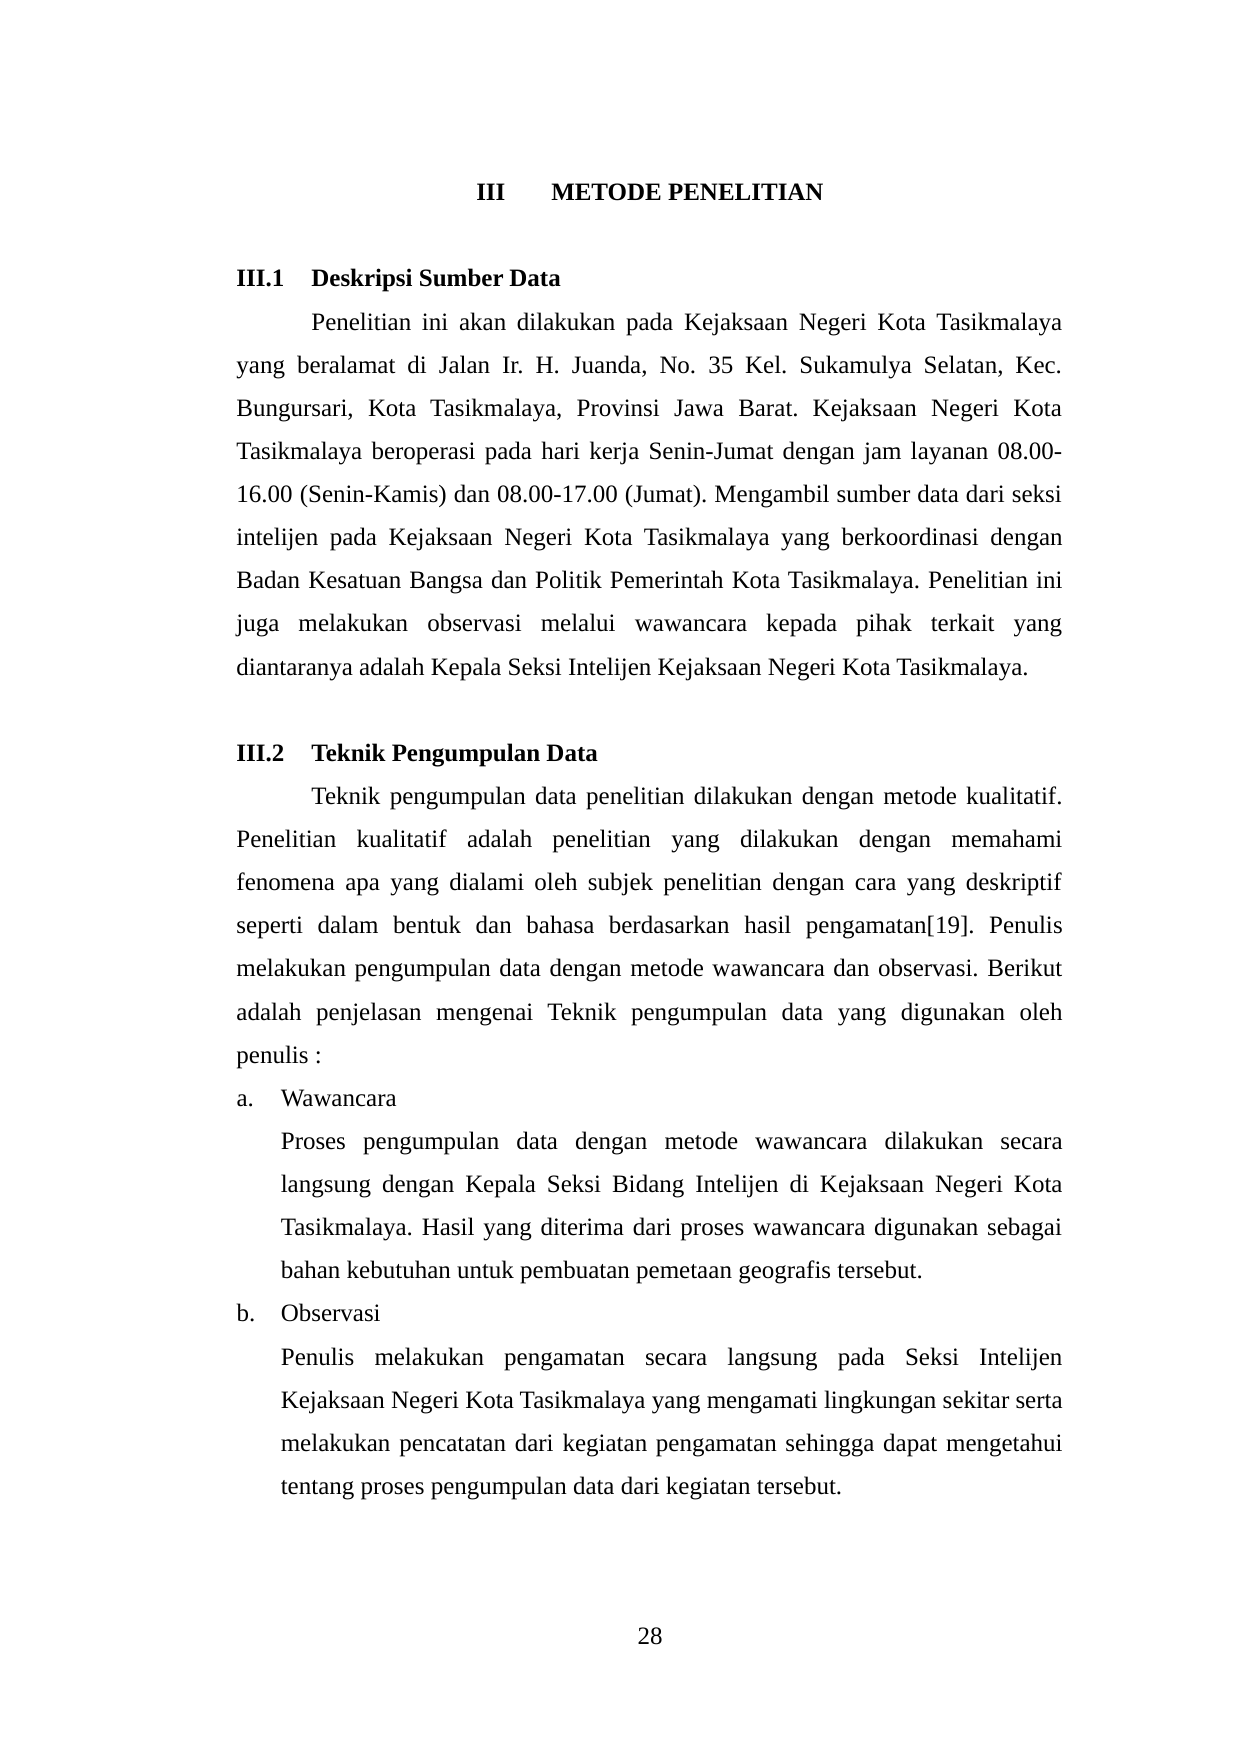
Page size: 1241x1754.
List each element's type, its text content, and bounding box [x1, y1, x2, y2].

subtitle Teknik Pengumpulan Data [236, 738, 1063, 767]
text Proses pengumpulan data dengan metode wawancara dilakukan secara langsung dengan Kepala Seksi Bidang Intelijen di Kejaksaan Negeri Kota Tasikmalaya. Hasil yang diterima dari proses wawancara digunakan sebagai bahan kebutuhan untuk pembuatan pemetaan geografis tersebut. [281, 1126, 1063, 1284]
text Penulis melakukan pengamatan secara langsung pada Seksi Intelijen Kejaksaan Negeri Kota Tasikmalaya yang mengamati lingkungan sekitar serta melakukan pencatatan dari kegiatan pengamatan sehingga dapat mengetahui tentang proses pengumpulan data dari kegiatan tersebut. [281, 1342, 1063, 1500]
text Penelitian ini akan dilakukan pada Kejaksaan Negeri Kota Tasikmalaya yang beralamat di Jalan Ir. H. Juanda, No. 35 Kel. Sukamulya Selatan, Kec. Bungursari, Kota Tasikmalaya, Provinsi Jawa Barat. Kejaksaan Negeri Kota Tasikmalaya beroperasi pada hari kerja Senin-Jumat dengan jam layanan 08.00-16.00 (Senin-Kamis) dan 08.00-17.00 (Jumat). Mengambil sumber data dari seksi intelijen pada Kejaksaan Negeri Kota Tasikmalaya yang berkoordinasi dengan Badan Kesatuan Bangsa dan Politik Pemerintah Kota Tasikmalaya. Penelitian ini juga melakukan observasi melalui wawancara kepada pihak terkait yang diantaranya adalah Kepala Seksi Intelijen Kejaksaan Negeri Kota Tasikmalaya. [236, 307, 1063, 680]
text Teknik pengumpulan data penelitian dilakukan dengan metode kualitatif. Penelitian kualitatif adalah penelitian yang dilakukan dengan memahami fenomena apa yang dialami oleh subjek penelitian dengan cara yang deskriptif seperti dalam bentuk dan bahasa berdasarkan hasil pengamatan[19]. Penulis melakukan pengumpulan data dengan metode wawancara dan observasi. Berikut adalah penjelasan mengenai Teknik pengumpulan data yang digunakan oleh penulis : [236, 781, 1063, 1068]
list Observasi [236, 1298, 1063, 1327]
subtitle Deskripsi Sumber Data [236, 263, 1063, 292]
subtitle METODE PENELITIAN [236, 177, 1063, 206]
list Wawancara [236, 1083, 1063, 1112]
